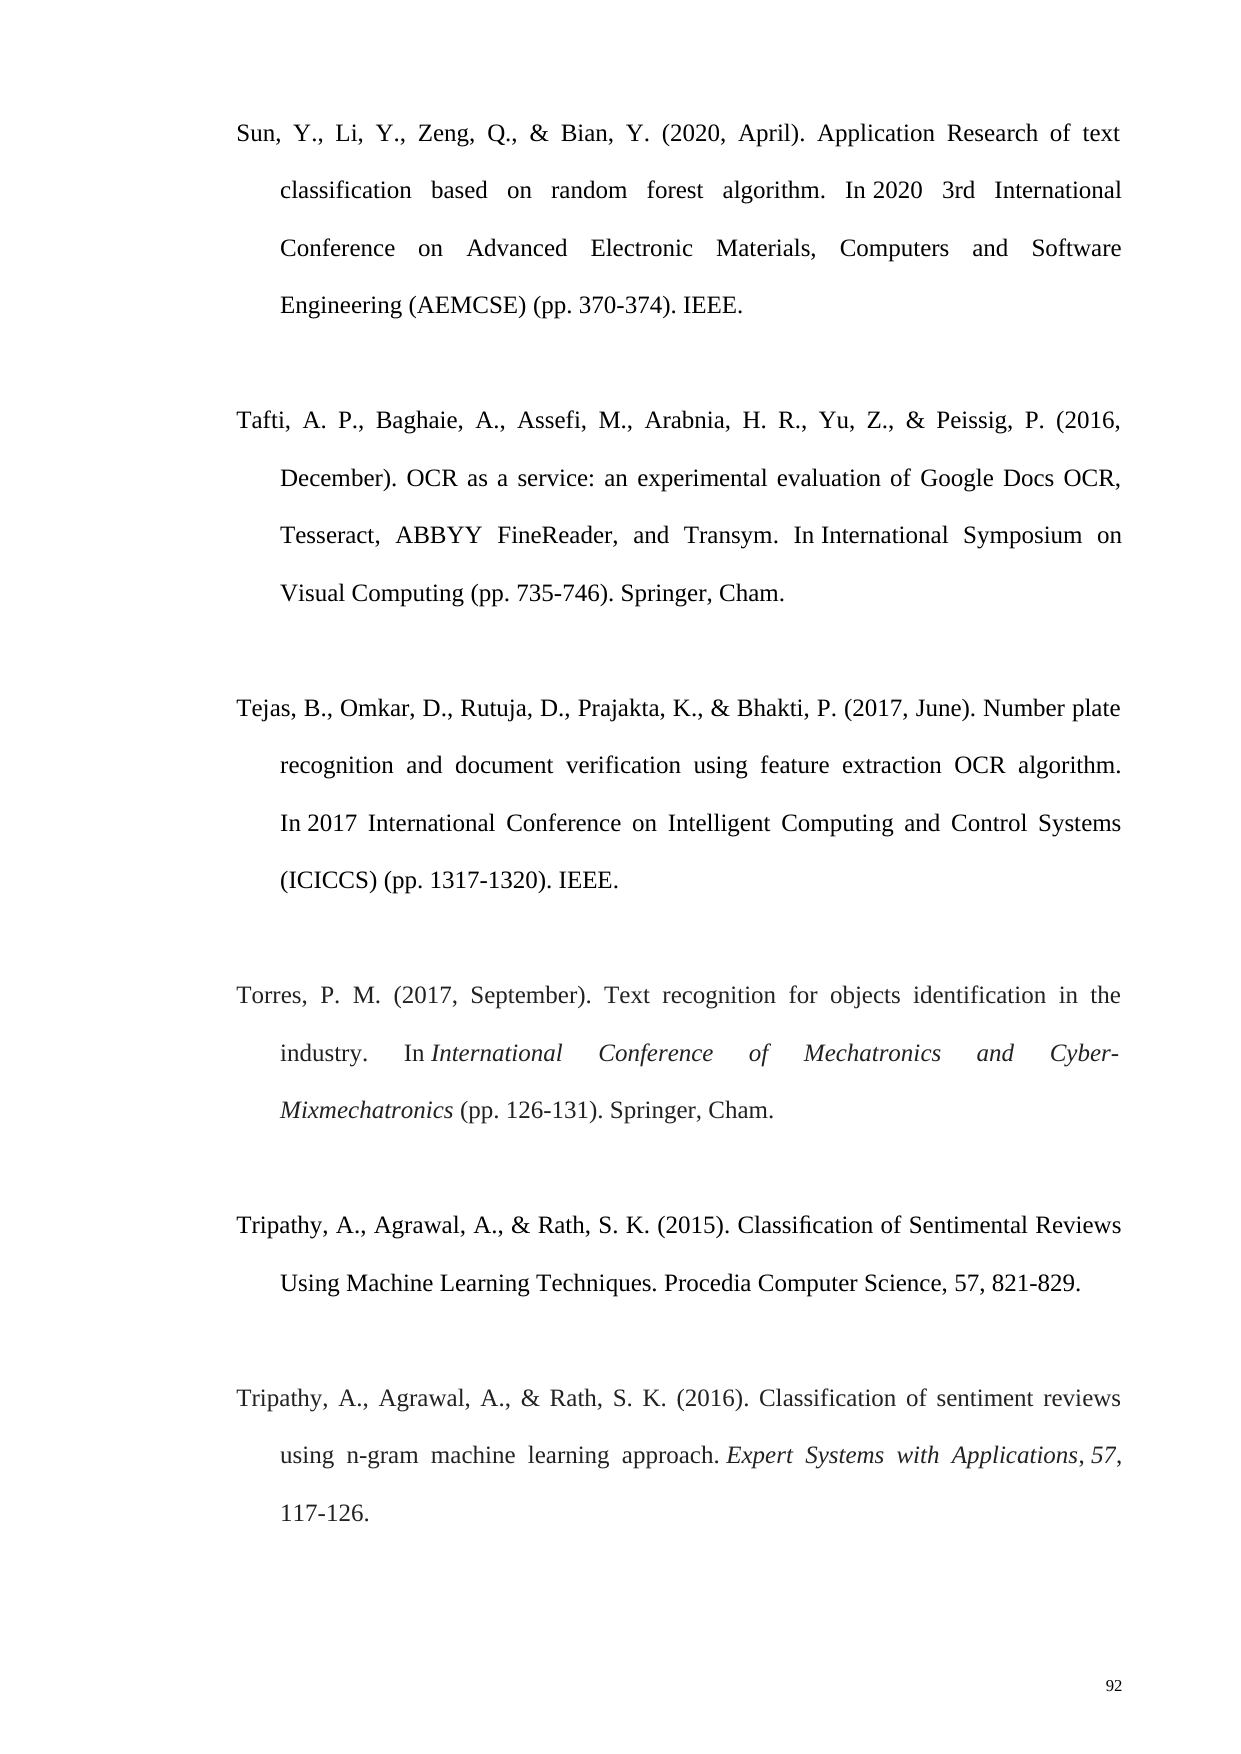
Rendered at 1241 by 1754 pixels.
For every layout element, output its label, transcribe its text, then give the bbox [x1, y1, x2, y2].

text Tripathy, A., Agrawal, A., & Rath, S. K. (2016). Classification of sentiment reviews using n-gram machine learning approach. Expert Systems with Applications, 57, 117-126. [236, 1412, 1122, 1527]
text Tafti, A. P., Baghaie, A., Assefi, M., Arabnia, H. R., Yu, Z., & Peissig, P. (2016, December). OCR as a service: an experimental evaluation of Google Docs OCR, Tesseract, ABBYY FineReader, and Transym. In International Symposium on Visual Computing (pp. 735-746). Springer, Cham. [236, 406, 1122, 607]
text Torres, P. M. (2017, September). Text recognition for objects identification in the industry. In International Conference of Mechatronics and Cyber-Mixmechatronics (pp. 126-131). Springer, Cham. [236, 1009, 1122, 1124]
text Sun, Y., Li, Y., Zeng, Q., & Bian, Y. (2020, April). Application Research of text classification based on random forest algorithm. In 2020 3rd International Conference on Advanced Electronic Materials, Computers and Software Engineering (AEMCSE) (pp. 370-374). IEEE. [236, 118, 1122, 319]
text Tripathy, A., Agrawal, A., & Rath, S. K. (2015). Classiﬁcation of Sentimental Reviews Using Machine Learning Techniques. Procedia Computer Science, 57, 821-829. [236, 1211, 1122, 1297]
text Tejas, B., Omkar, D., Rutuja, D., Prajakta, K., & Bhakti, P. (2017, June). Number plate recognition and document verification using feature extraction OCR algorithm. In 2017 International Conference on Intelligent Computing and Control Systems (ICICCS) (pp. 1317-1320). IEEE. [236, 693, 1122, 894]
